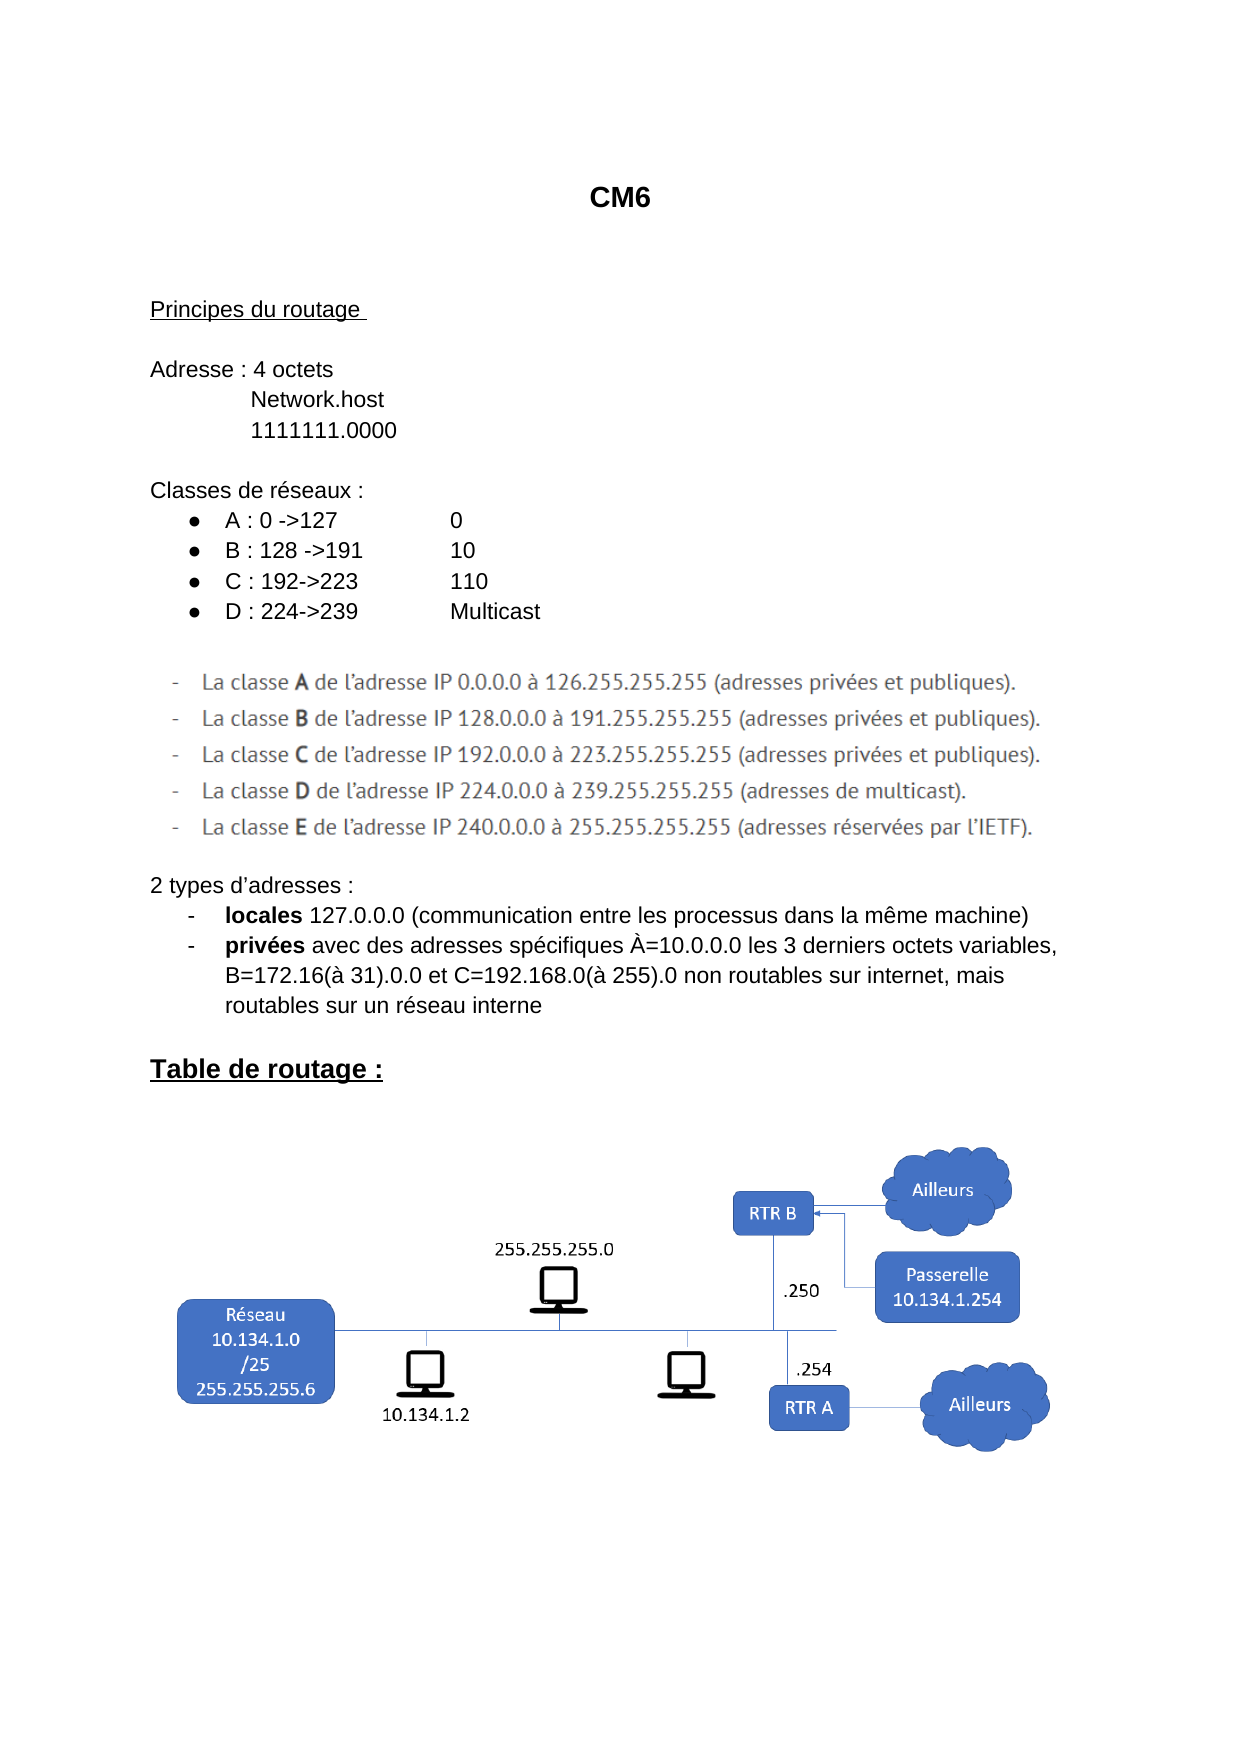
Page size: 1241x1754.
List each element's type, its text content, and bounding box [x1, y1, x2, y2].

list A : 0 ->127 0 [187, 507, 1090, 534]
picture [150, 1124, 1091, 1508]
list B : 128 ->191 10 [187, 537, 1090, 564]
text 1111111.0000 [150, 417, 1090, 443]
list C : 192->223 110 [187, 568, 1090, 594]
text Principes du routage [150, 296, 1090, 322]
picture [150, 658, 1091, 838]
list D : 224->239 Multicast [187, 598, 1090, 624]
text Table de routage : [150, 1053, 1090, 1084]
list privées avec des adresses spécifiques À=10.0.0.0 les 3 derniers octets variables, B=172.16(à 31).0.0 et C=192.168.0(à 255).0 non routables sur internet, mais routables sur un réseau interne [187, 932, 1090, 1019]
text Classes de réseaux : [150, 477, 1090, 503]
text CM6 [150, 180, 1090, 214]
text Network.host [150, 386, 1090, 413]
list locales 127.0.0.0 (communication entre les processus dans la même machine) [187, 902, 1090, 928]
text 2 types d’adresses : [150, 872, 1090, 898]
text Adresse : 4 octets [150, 356, 1090, 383]
